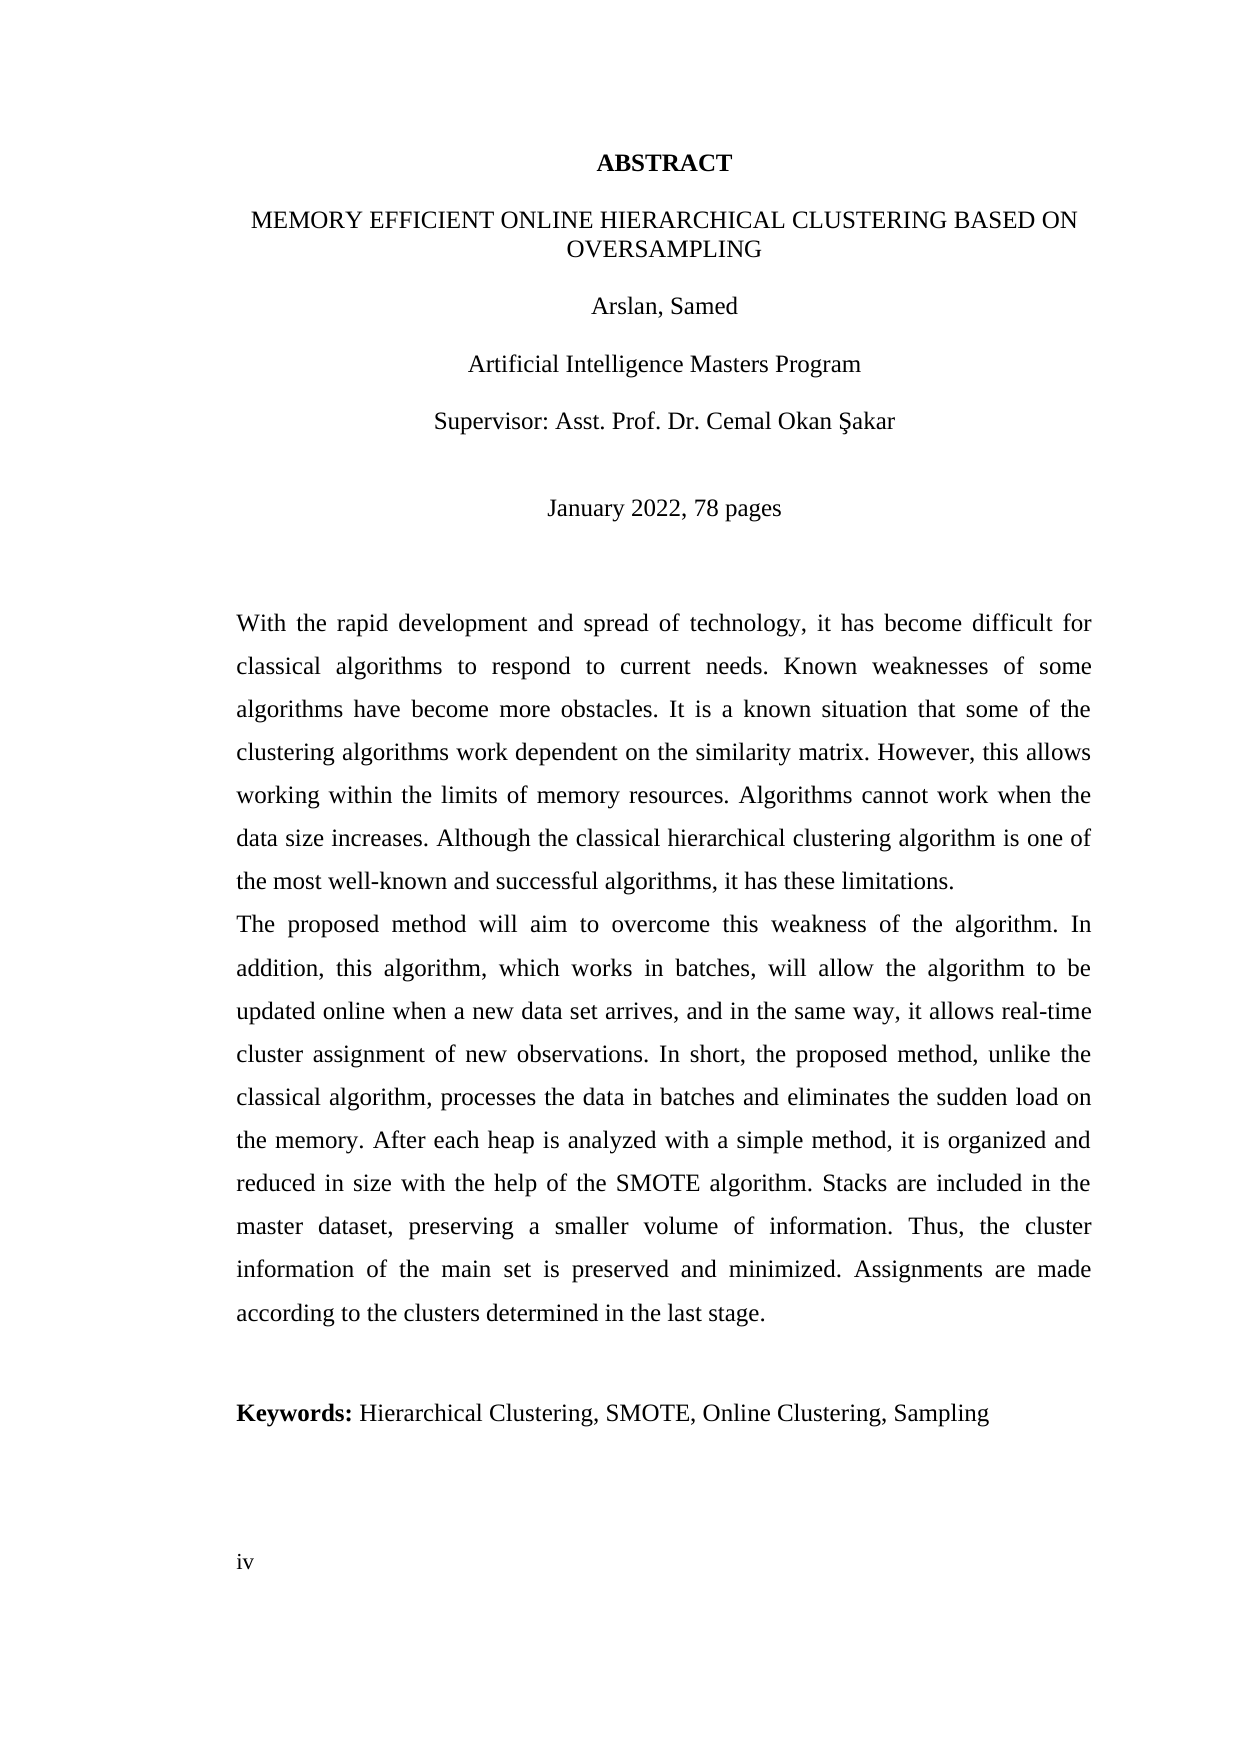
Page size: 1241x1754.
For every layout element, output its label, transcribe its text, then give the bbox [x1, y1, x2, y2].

subtitle ABSTRACT [236, 148, 1092, 176]
text Keywords: Hierarchical Clustering, SMOTE, Online Clustering, Sampling [236, 1398, 1092, 1427]
text With the rapid development and spread of technology, it has become difficult for classical algorithms to respond to current needs. Known weaknesses of some algorithms have become more obstacles. It is a known situation that some of the clustering algorithms work dependent on the similarity matrix. However, this allows working within the limits of memory resources. Algorithms cannot work when the data size increases. Although the classical hierarchical clustering algorithm is one of the most well-known and successful algorithms, it has these limitations. [236, 608, 1092, 895]
text January 2022, 78 pages [236, 493, 1092, 521]
text Arslan, Samed [236, 291, 1092, 320]
text The proposed method will aim to overcome this weakness of the algorithm. In addition, this algorithm, which works in batches, will allow the algorithm to be updated online when a new data set arrives, and in the same way, it allows real-time cluster assignment of new observations. In short, the proposed method, unlike the classical algorithm, processes the data in batches and eliminates the sudden load on the memory. After each heap is analyzed with a simple method, it is organized and reduced in size with the help of the SMOTE algorithm. Stacks are included in the master dataset, preserving a smaller volume of information. Thus, the cluster information of the main set is preserved and minimized. Assignments are made according to the clusters determined in the last stage. [236, 909, 1092, 1326]
text Artificial Intelligence Masters Program [236, 349, 1092, 378]
text MEMORY EFFICIENT ONLINE HIERARCHICAL CLUSTERING BASED ON OVERSAMPLING [236, 205, 1092, 263]
text Supervisor: Asst. Prof. Dr. Cemal Okan Şakar [236, 406, 1092, 435]
